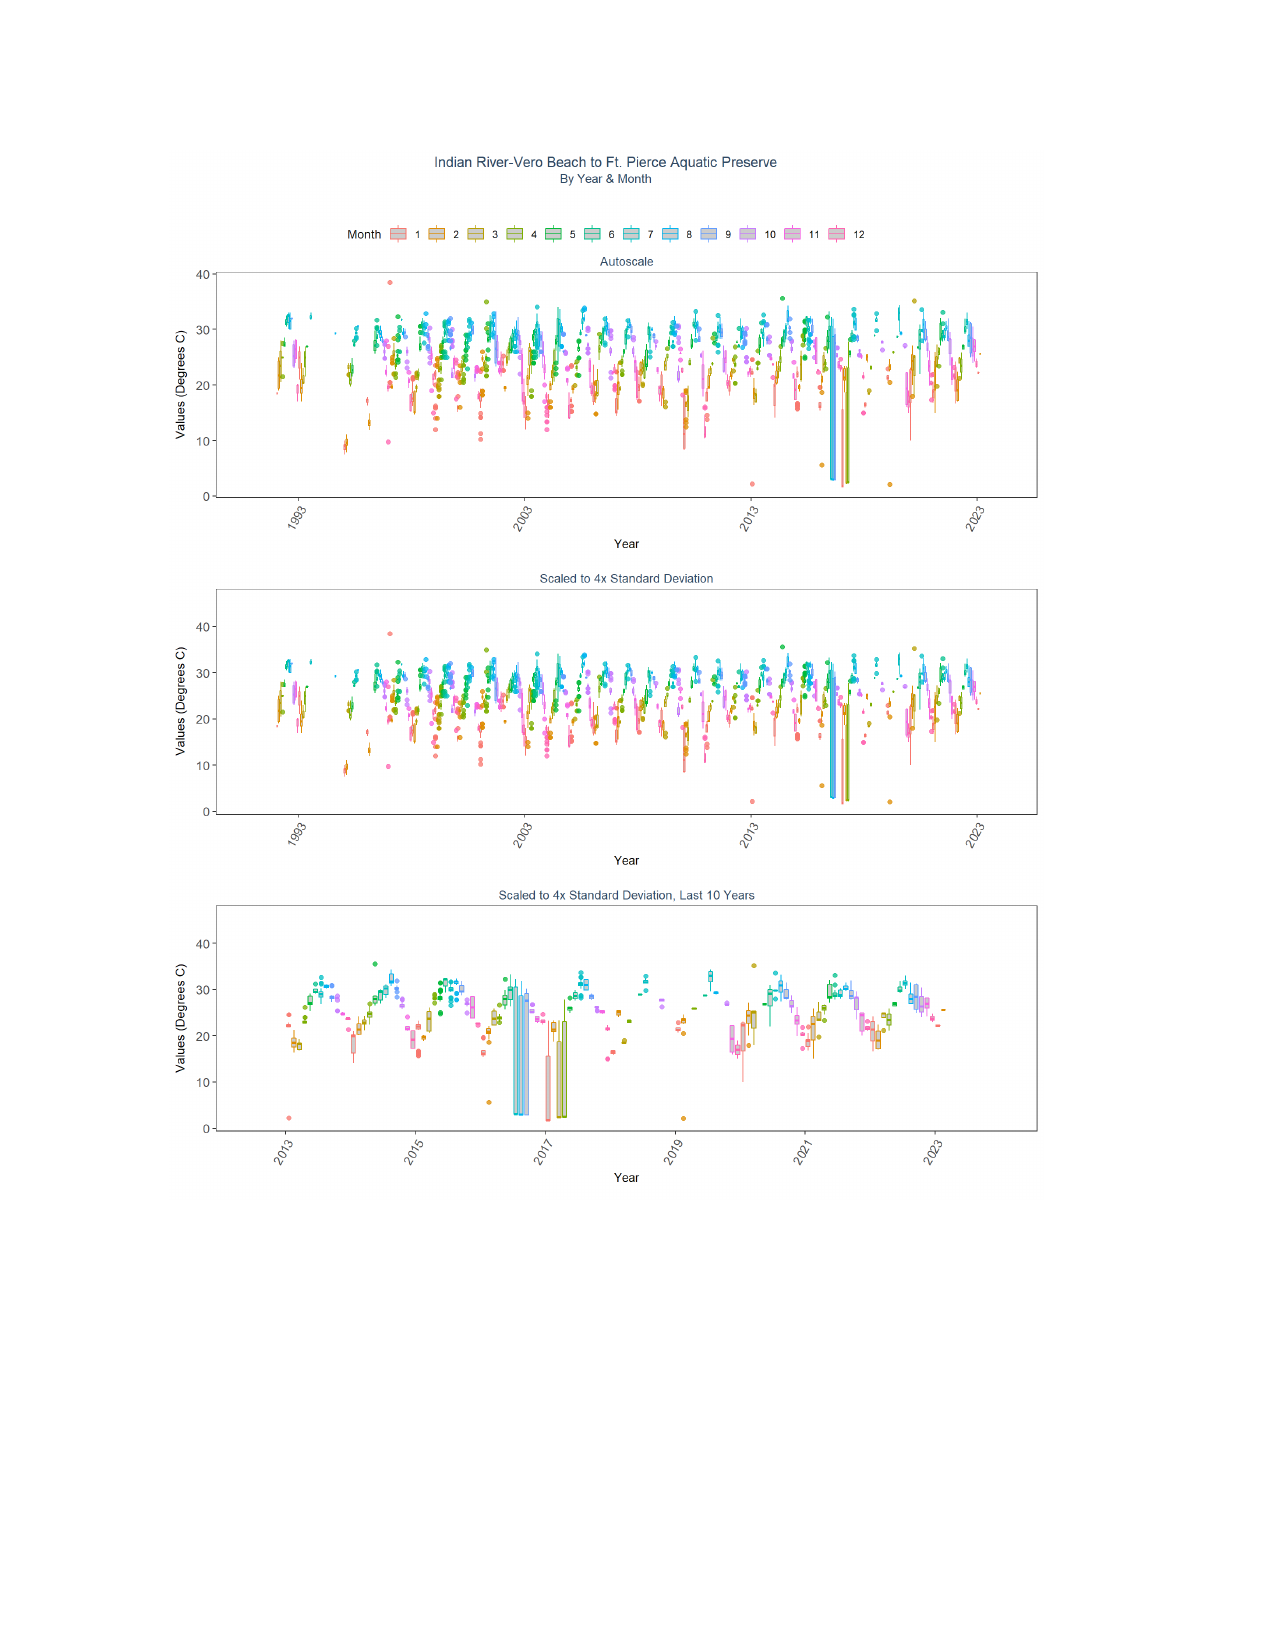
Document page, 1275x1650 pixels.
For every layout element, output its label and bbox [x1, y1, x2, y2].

picture [168, 150, 1044, 1200]
